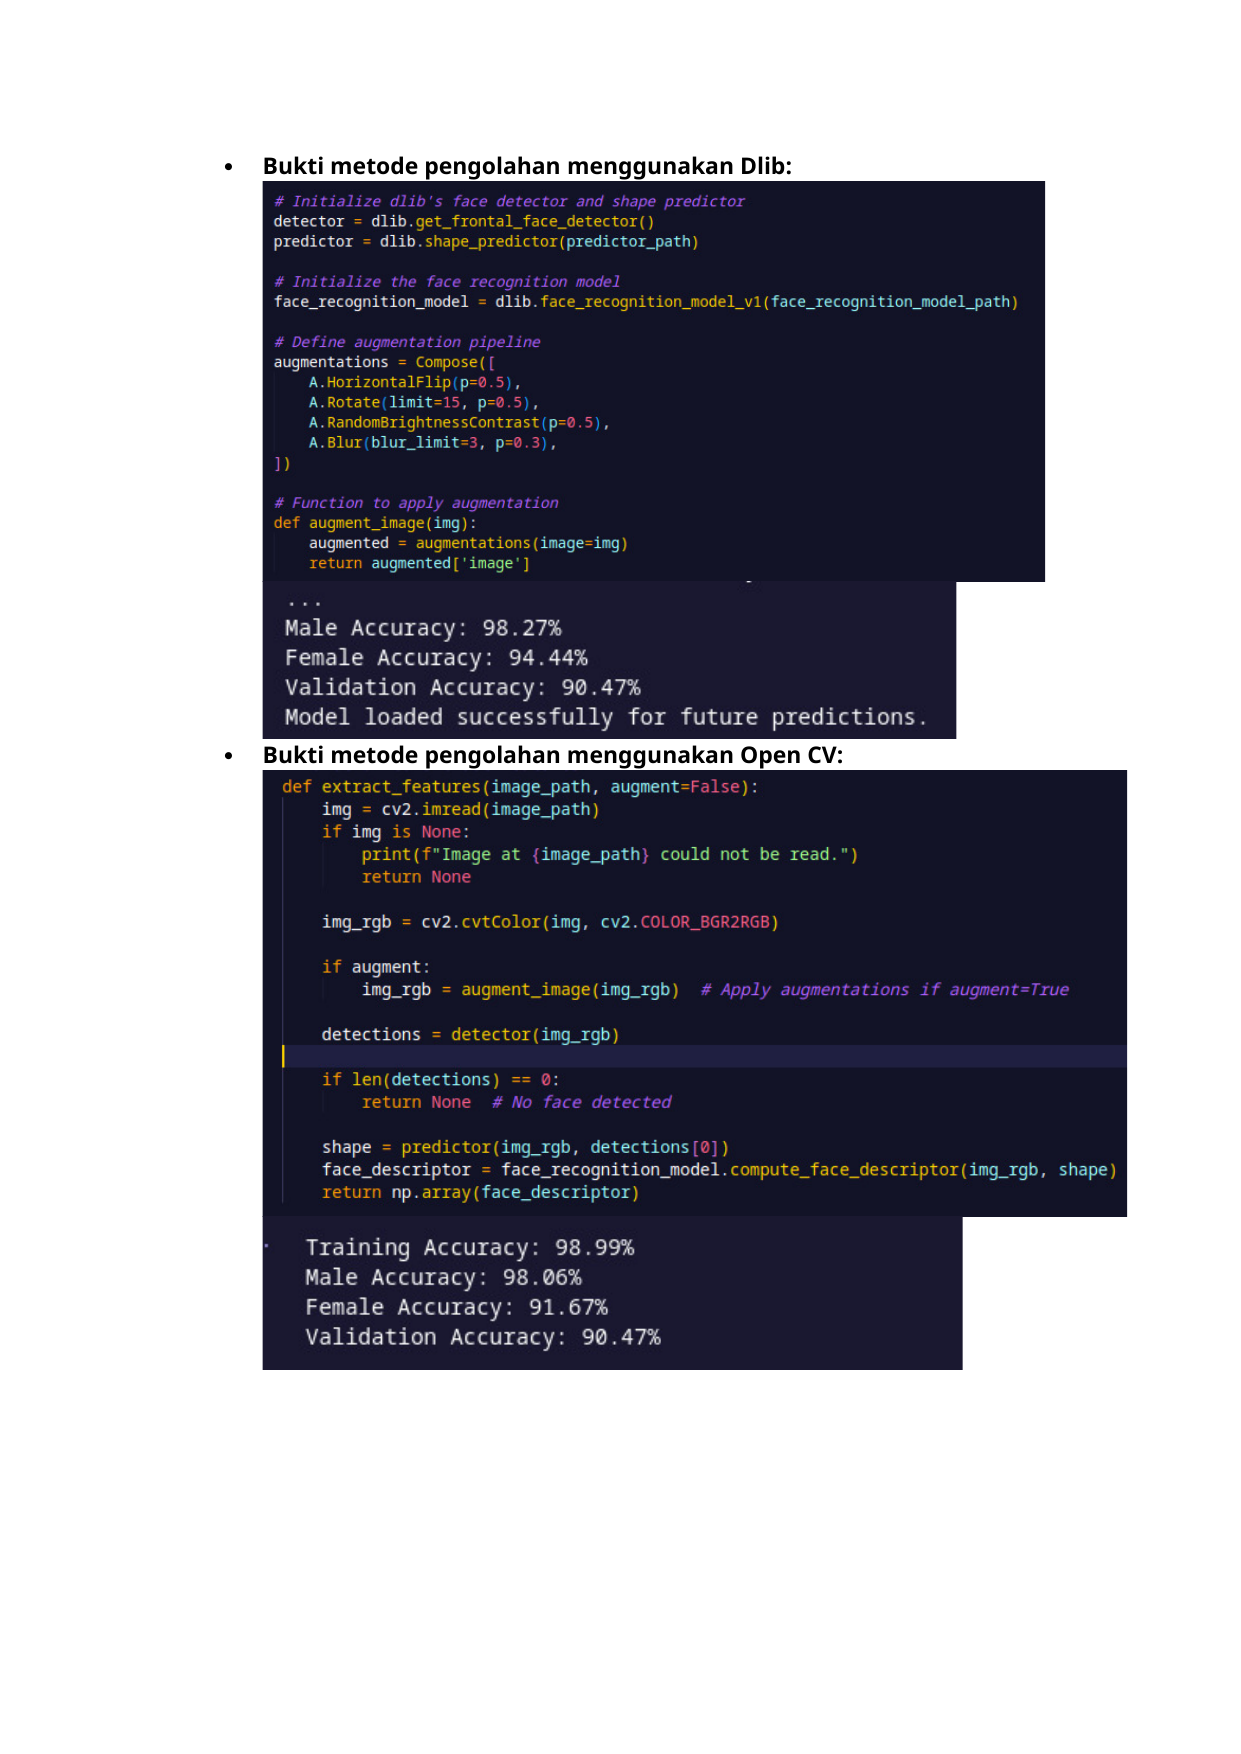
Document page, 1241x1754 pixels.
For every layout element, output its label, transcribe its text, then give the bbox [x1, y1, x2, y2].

picture [262, 181, 1046, 739]
picture [262, 770, 1128, 1370]
